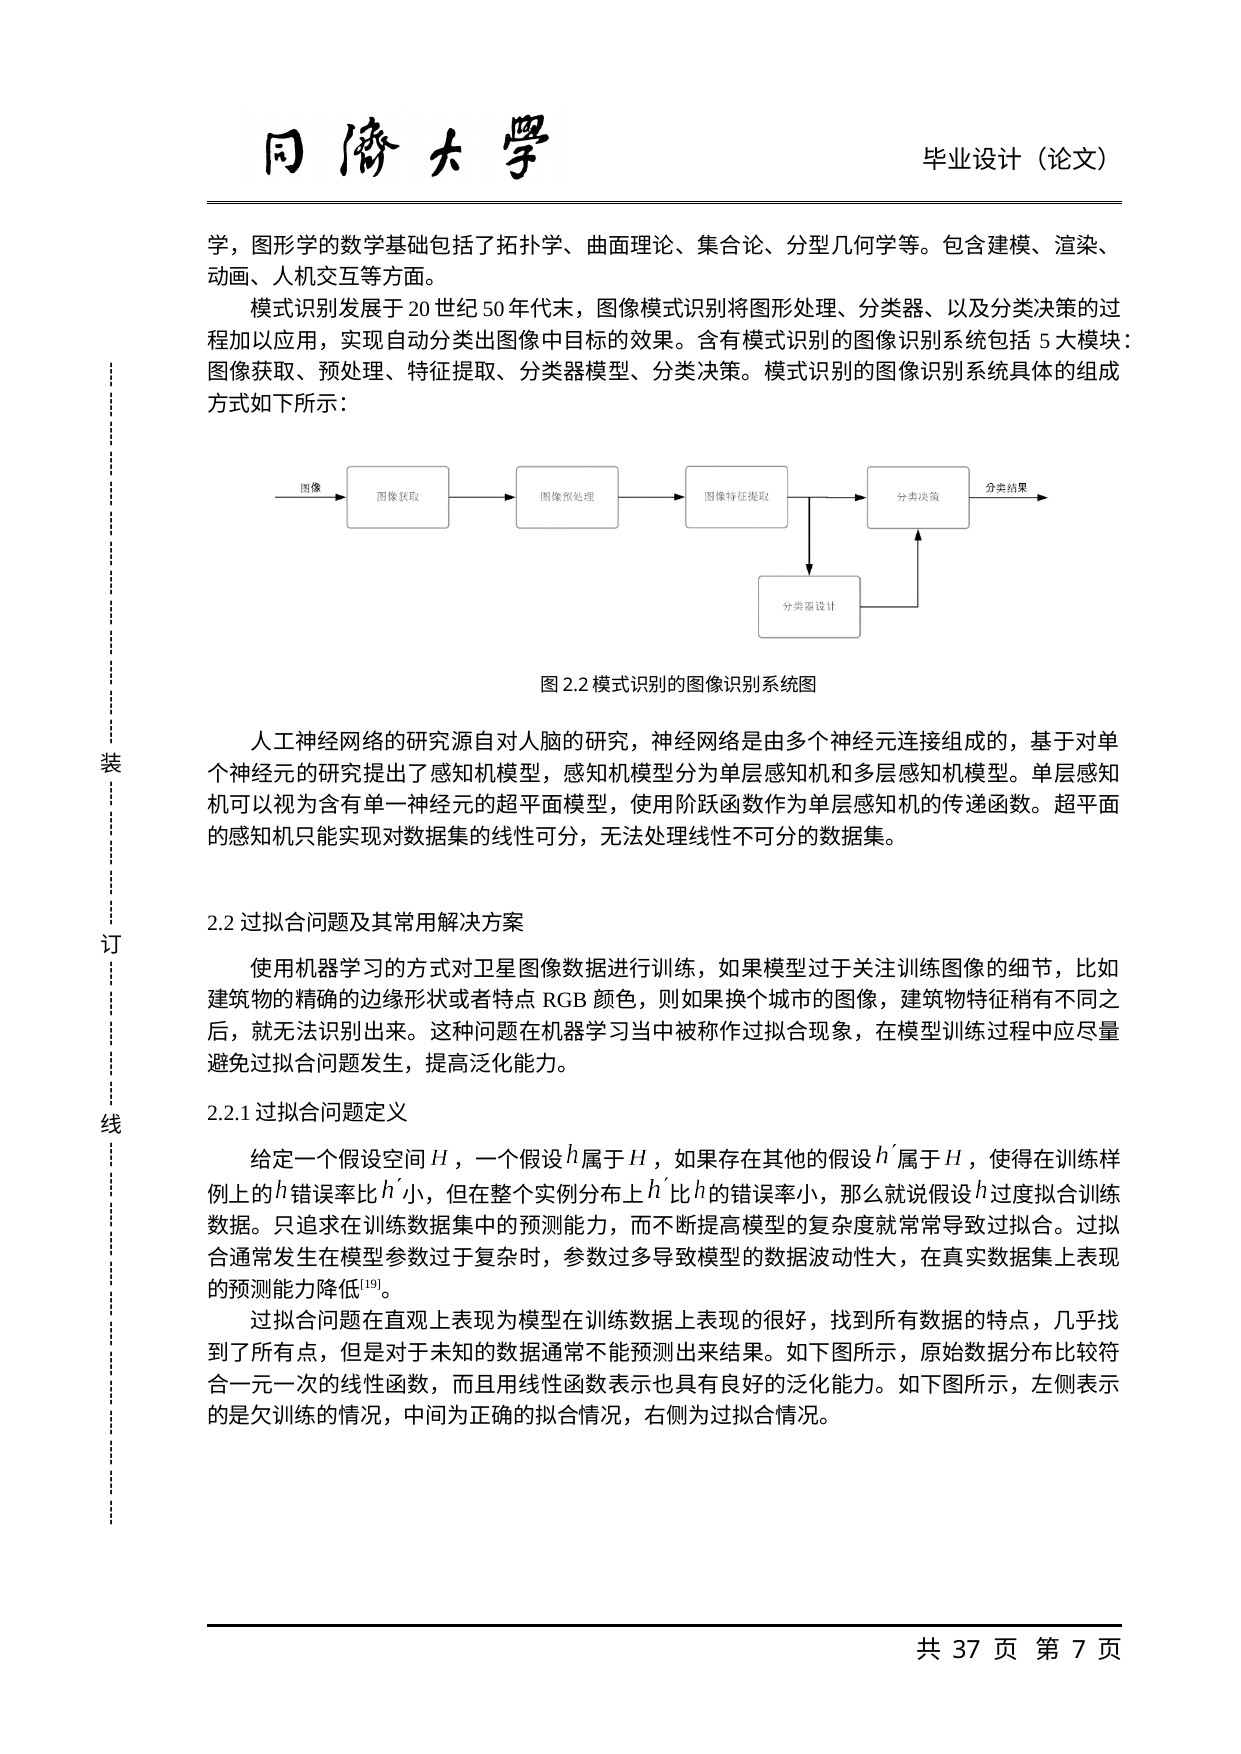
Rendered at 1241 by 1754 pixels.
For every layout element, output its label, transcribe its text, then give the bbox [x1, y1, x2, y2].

picture [244, 106, 567, 185]
text 人工神经网络的研究源自对人脑的研究，神经网络是由多个神经元连接组成的，基于对单个神经元的研究提出了感知机模型，感知机模型分为单层感知机和多层感知机模型。单层感知机可以视为含有单一神经元的超平面模型，使用阶跃函数作为单层感知机的传递函数。超平面的感知机只能实现对数据集的线性可分，无法处理线性不可分的数据集。 [207, 724, 1122, 851]
text 使用机器学习的方式对卫星图像数据进行训练，如果模型过于关注训练图像的细节，比如建筑物的精确的边缘形状或者特点RGB 颜色，则如果换个城市的图像，建筑物特征稍有不同之后，就无法识别出来。这种问题在机器学习当中被称作过拟合现象，在模型训练过程中应尽量避免过拟合问题发生，提高泛化能力。 [207, 951, 1122, 1077]
subtitle 2.2.1过拟合问题定义 [207, 1090, 1122, 1127]
text 给定一个假设空间，一个假设属于，如果存在其他的假设属于，使得在训练样例上的错误率比小，但在整个实例分布上比的错误率小，那么就说假设过度拟合训练数据。只追求在训练数据集中的预测能力，而不断提高模型的复杂度就常常导致过拟合。过拟合通常发生在模型参数过于复杂时，参数过多导致模型的数据波动性大，在真实数据集上表现的预测能力降低[19]。 [207, 1140, 1122, 1303]
picture [250, 442, 1071, 662]
text 过拟合问题在直观上表现为模型在训练数据上表现的很好，找到所有数据的特点，几乎找到了所有点，但是对于未知的数据通常不能预测出来结果。如下图所示，原始数据分布比较符合一元一次的线性函数，而且用线性函数表示也具有良好的泛化能力。如下图所示，左侧表示的是欠训练的情况，中间为正确的拟合情况，右侧为过拟合情况。 [207, 1303, 1122, 1430]
subtitle 2.2 过拟合问题及其常用解决方案 [207, 901, 1122, 938]
text 图2.2模式识别的图像识别系统图 [207, 661, 1122, 699]
text 计算机图形学是一种使用数学算法将二维或三维图形转化为计算机显示器的栅格形式的科学，图形学的数学基础包括了拓扑学、曲面理论、集合论、分型几何学等。包含建模、渲染、动画、人机交互等方面。 [207, 228, 1122, 291]
text 模式识别发展于20世纪50年代末，图像模式识别将图形处理、分类器、以及分类决策的过程加以应用，实现自动分类出图像中目标的效果。含有模式识别的图像识别系统包括5大模块：图像获取、预处理、特征提取、分类器模型、分类决策。模式识别的图像识别系统具体的组成方式如下所示： [207, 291, 1122, 418]
